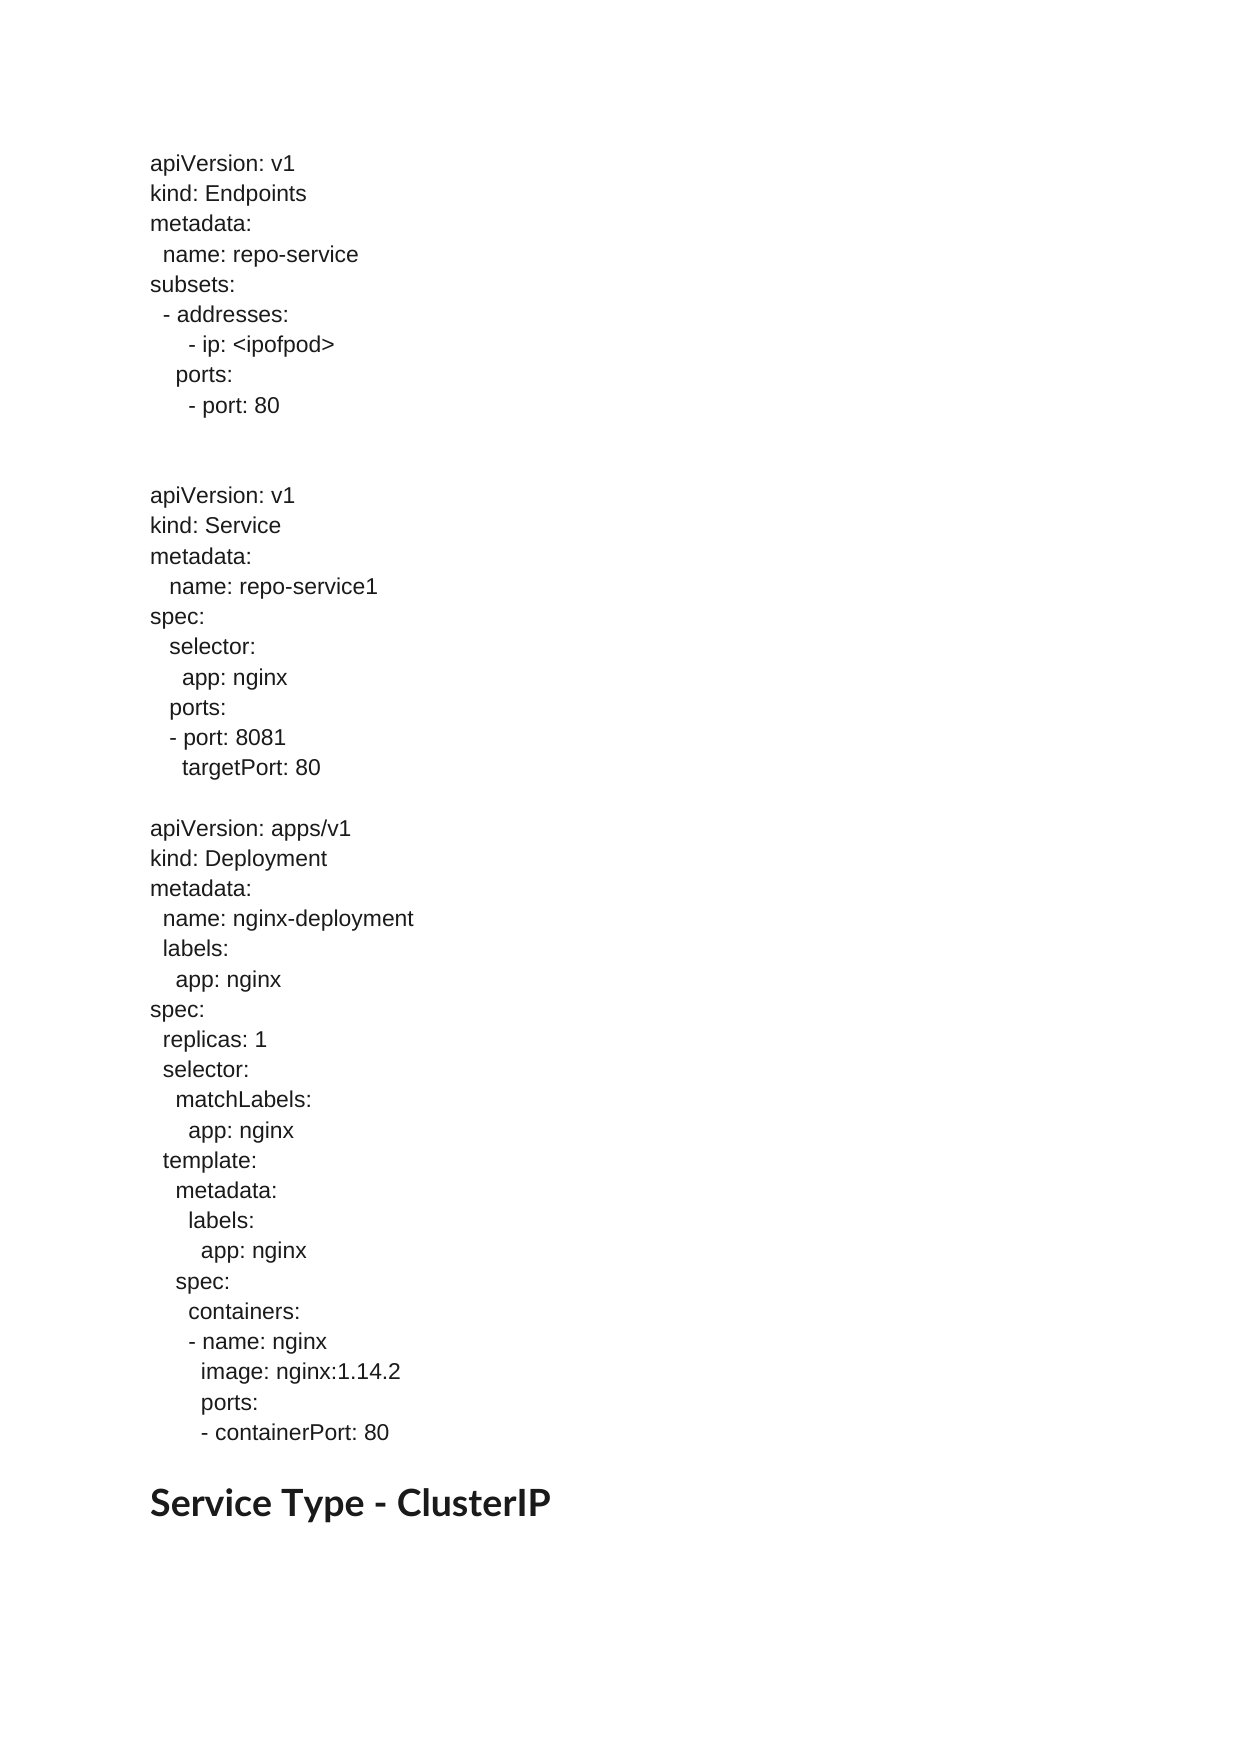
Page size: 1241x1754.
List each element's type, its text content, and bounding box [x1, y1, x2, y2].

text apiVersion: apps/v1 [150, 814, 1090, 841]
text name: repo-service [150, 241, 1090, 267]
text metadata: [150, 875, 1090, 901]
text - ip: <ipofpod> [150, 331, 1090, 358]
text template: [150, 1147, 1090, 1173]
text kind: Endpoints [150, 180, 1090, 207]
text Service Type - ClusterIP [150, 1479, 1090, 1524]
text metadata: [150, 543, 1090, 569]
text apiVersion: v1 [150, 150, 1090, 176]
text containers: [150, 1298, 1090, 1324]
text labels: [150, 1207, 1090, 1234]
text spec: [150, 1268, 1090, 1294]
text subsets: [150, 271, 1090, 297]
text matchLabels: [150, 1086, 1090, 1113]
text targetPort: 80 [150, 754, 1090, 781]
text ports: [150, 694, 1090, 720]
text ports: [150, 1388, 1090, 1415]
text spec: [150, 603, 1090, 629]
text - port: 8081 [150, 724, 1090, 750]
text name: repo-service1 [150, 573, 1090, 599]
text app: nginx [150, 966, 1090, 992]
text - name: nginx [150, 1328, 1090, 1354]
text kind: Service [150, 512, 1090, 539]
text - containerPort: 80 [150, 1419, 1090, 1445]
text metadata: [150, 1177, 1090, 1203]
text app: nginx [150, 1117, 1090, 1143]
text apiVersion: v1 [150, 482, 1090, 509]
text selector: [150, 1056, 1090, 1083]
text metadata: [150, 210, 1090, 237]
text image: nginx:1.14.2 [150, 1358, 1090, 1385]
text spec: [150, 996, 1090, 1022]
text - addresses: [150, 301, 1090, 327]
text app: nginx [150, 1237, 1090, 1264]
text selector: [150, 633, 1090, 660]
text replicas: 1 [150, 1026, 1090, 1052]
text ports: [150, 361, 1090, 388]
text - port: 80 [150, 392, 1090, 418]
text labels: [150, 935, 1090, 962]
text kind: Deployment [150, 845, 1090, 871]
text name: nginx-deployment [150, 905, 1090, 932]
text app: nginx [150, 663, 1090, 690]
